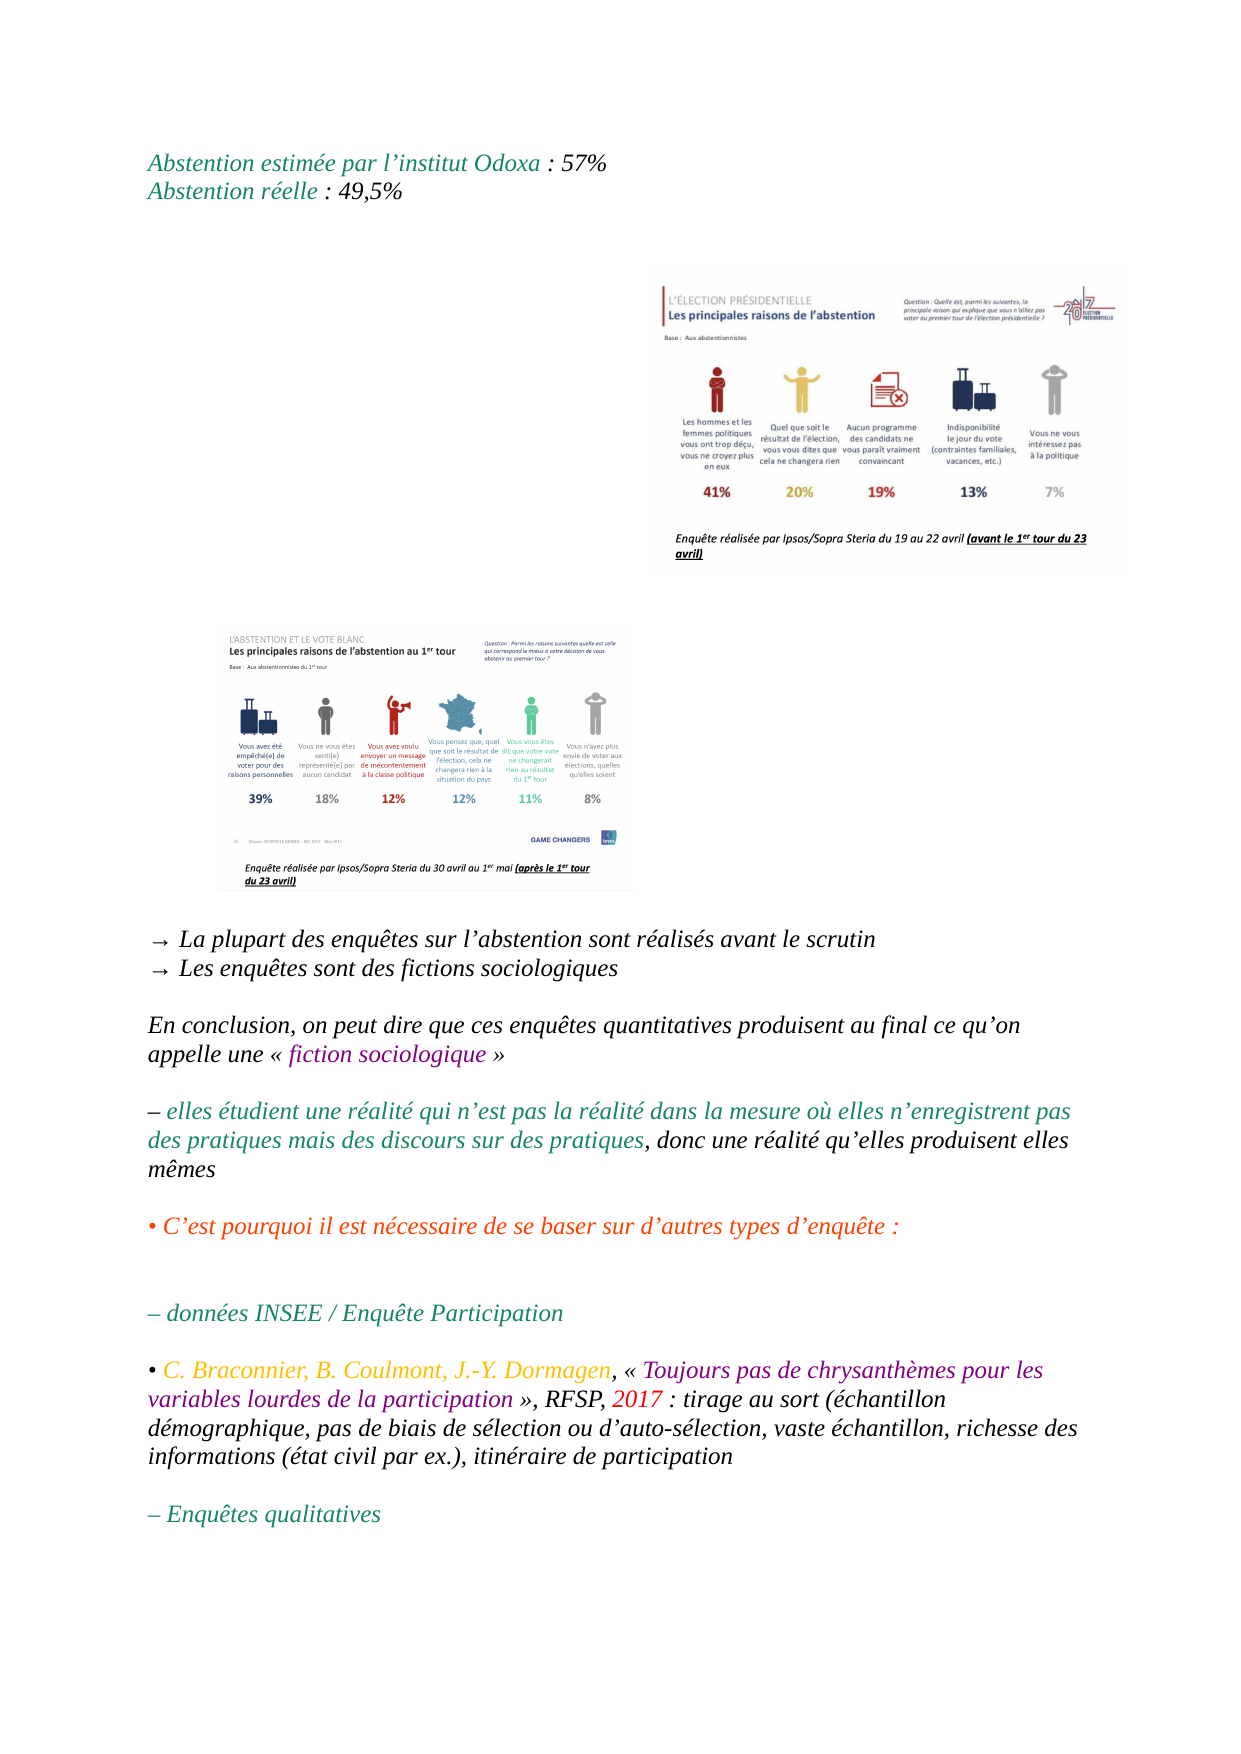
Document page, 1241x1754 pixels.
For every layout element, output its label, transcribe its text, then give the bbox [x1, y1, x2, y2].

text Abstention réelle : 49,5% [148, 176, 1093, 205]
text En conclusion, on peut dire que ces enquêtes quantitatives produisent au final ce qu’on appelle une « fiction sociologique » [148, 1010, 1093, 1068]
text – données INSEE / Enquête Participation [148, 1298, 1093, 1326]
text – Enquêtes qualitatives [148, 1499, 1093, 1528]
text – elles étudient une réalité qui n’est pas la réalité dans la mesure où elles n’enregistrent pas des pratiques mais des discours sur des pratiques, donc une réalité qu’elles produisent elles mêmes [148, 1096, 1093, 1183]
picture [217, 623, 633, 892]
text • C’est pourquoi il est nécessaire de se baser sur d’autres types d’enquête : [148, 1211, 1093, 1240]
text • C. Braconnier, B. Coulmont, J.-Y. Dormagen, « Toujours pas de chrysanthèmes pour les variables lourdes de la participation », RFSP, 2017 : tirage au sort (échantillon démographique, pas de biais de sélection ou d’auto-sélection, vaste échantillon, richesse des informations (état civil par ex.), itinéraire de participation [148, 1355, 1093, 1470]
text → Les enquêtes sont des fictions sociologiques [148, 953, 1093, 981]
text Abstention estimée par l’institut Odoxa : 57% [148, 148, 1093, 176]
text → La plupart des enquêtes sur l’abstention sont réalisés avant le scrutin [148, 924, 1093, 953]
picture [653, 266, 1126, 573]
